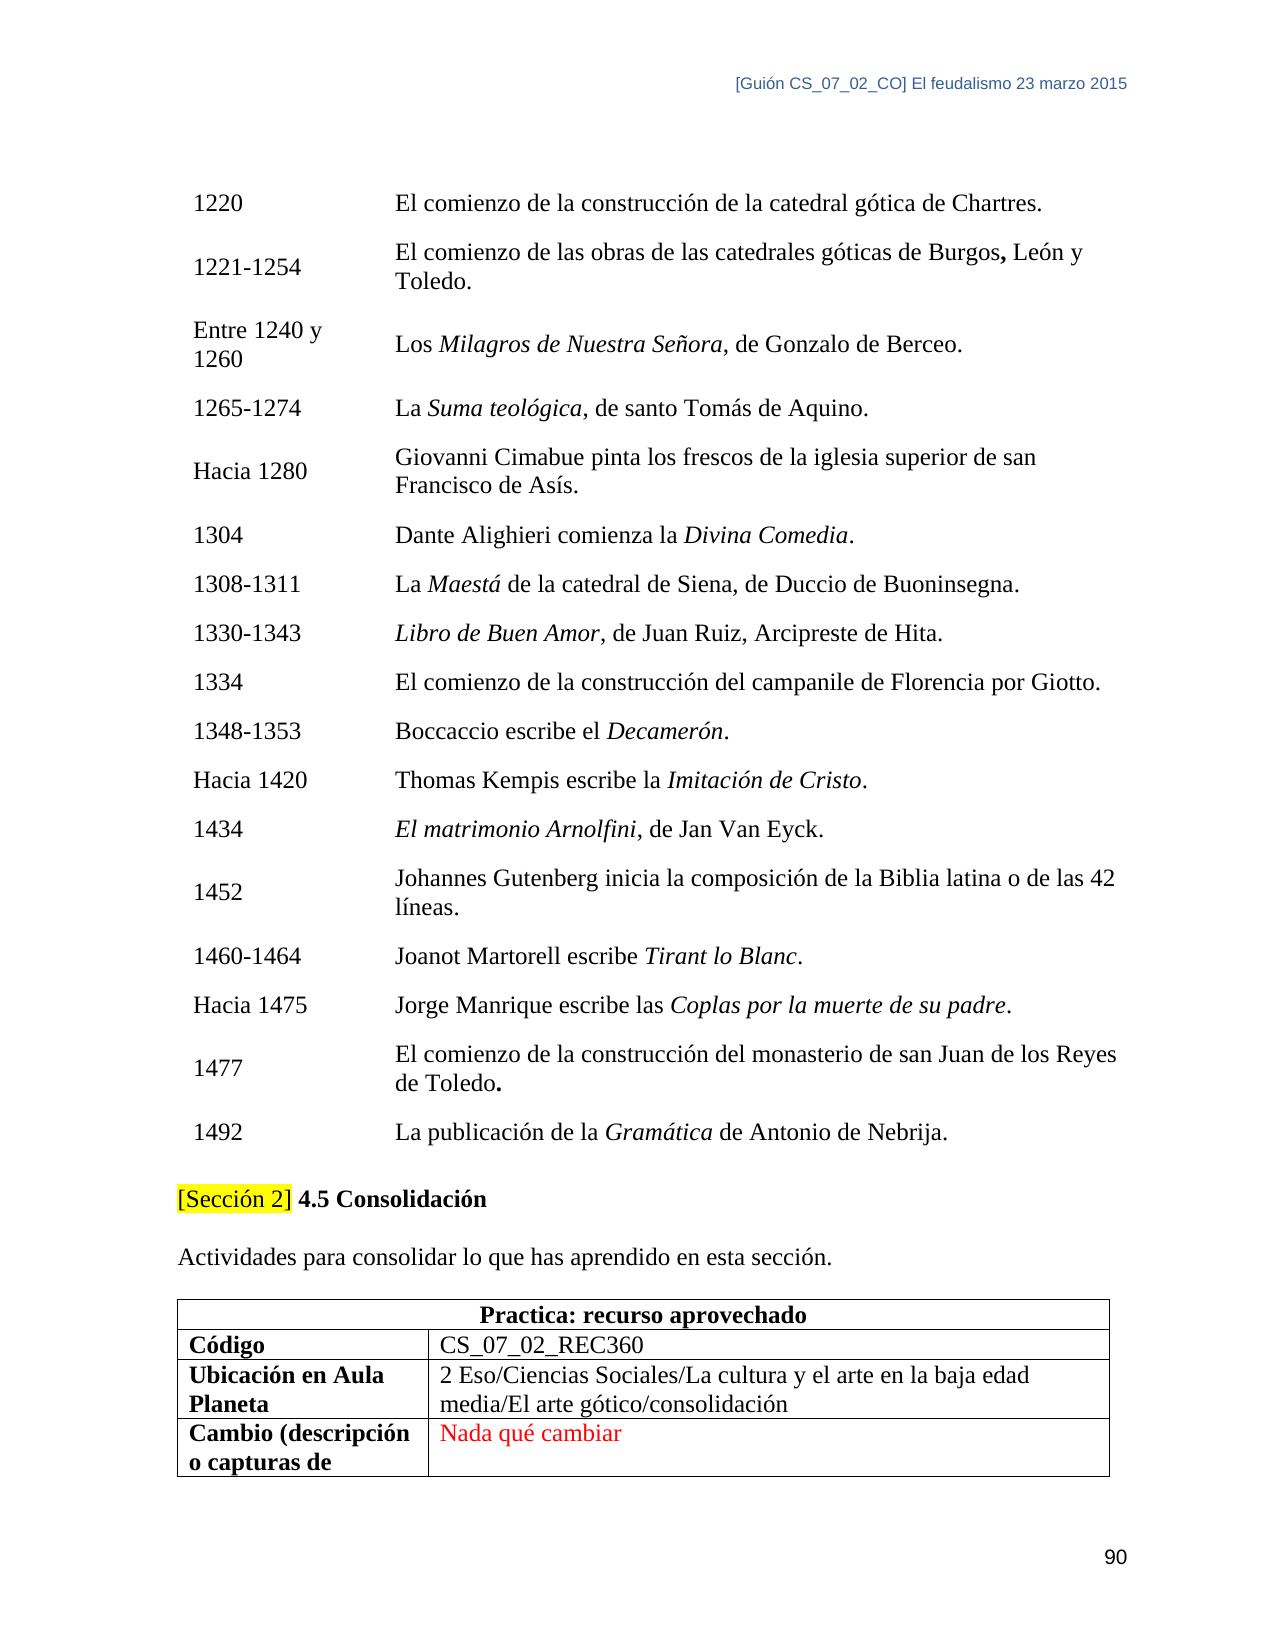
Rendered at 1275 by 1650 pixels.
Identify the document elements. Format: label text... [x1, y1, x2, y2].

table_cell 2 Eso/Ciencias Sociales/La cultura y el arte en la baja edad media/El arte gótico/consolidación [429, 1360, 1109, 1417]
table_cell Los Milagros de Nuestra Señora, de Gonzalo de Berceo. [380, 306, 1127, 382]
table_cell 1452 [178, 854, 379, 930]
table_cell Giovanni Cimabue pinta los frescos de la iglesia superior de san Francisco de Asís. [380, 433, 1127, 509]
table_cell El matrimonio Arnolfini, de Jan Van Eyck. [380, 805, 1127, 852]
table_cell El comienzo de la construcción del monasterio de san Juan de los Reyes de Toledo. [380, 1030, 1127, 1106]
table_cell 1265-1274 [178, 383, 379, 431]
table_header Practica: recurso aprovechado [178, 1300, 1109, 1329]
table_cell Johannes Gutenberg inicia la composición de la Biblia latina o de las 42 líneas. [380, 854, 1127, 930]
table_cell 1334 [178, 658, 379, 705]
table_cell Dante Alighieri comienza la Divina Comedia. [380, 510, 1127, 558]
table_cell 1220 [178, 179, 379, 226]
table_cell 1460-1464 [178, 932, 379, 979]
table_cell Joanot Martorell escribe Tirant lo Blanc. [380, 932, 1127, 979]
table_cell 1477 [178, 1030, 379, 1106]
table_cell Nada qué cambiar [429, 1419, 1109, 1476]
text Actividades para consolidar lo que has aprendido en esta sección. [177, 1242, 1127, 1271]
table_cell La Maestá de la catedral de Siena, de Duccio de Buoninsegna. [380, 560, 1127, 607]
table_cell Entre 1240 y 1260 [178, 306, 379, 382]
table_cell 1221-1254 [178, 228, 379, 304]
table_cell 1348-1353 [178, 707, 379, 754]
table_cell Libro de Buen Amor, de Juan Ruiz, Arcipreste de Hita. [380, 608, 1127, 656]
table_cell La Suma teológica, de santo Tomás de Aquino. [380, 383, 1127, 431]
table_cell El comienzo de la construcción de la catedral gótica de Chartres. [380, 179, 1127, 226]
table_cell Ubicación en Aula Planeta [178, 1360, 428, 1417]
table_cell Código [178, 1330, 428, 1359]
table_cell 1434 [178, 805, 379, 852]
table_cell CS_07_02_REC360 [429, 1330, 1109, 1359]
table_cell Hacia 1280 [178, 433, 379, 509]
table_cell Boccaccio escribe el Decamerón. [380, 707, 1127, 754]
table_cell Jorge Manrique escribe las Coplas por la muerte de su padre. [380, 981, 1127, 1028]
table_cell 1308-1311 [178, 560, 379, 607]
text [Sección 2] 4.5 Consolidación [292, 1184, 1127, 1213]
table_cell El comienzo de las obras de las catedrales góticas de Burgos, León y Toledo. [380, 228, 1127, 304]
table_cell Hacia 1475 [178, 981, 379, 1028]
table_cell El comienzo de la construcción del campanile de Florencia por Giotto. [380, 658, 1127, 705]
table_cell Thomas Kempis escribe la Imitación de Cristo. [380, 756, 1127, 803]
table_cell 1304 [178, 510, 379, 558]
table_cell La publicación de la Gramática de Antonio de Nebrija. [380, 1106, 1127, 1155]
table_cell 1492 [178, 1107, 379, 1155]
table_cell Hacia 1420 [178, 756, 379, 803]
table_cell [178, 1419, 428, 1476]
table_cell 1330-1343 [178, 608, 379, 656]
